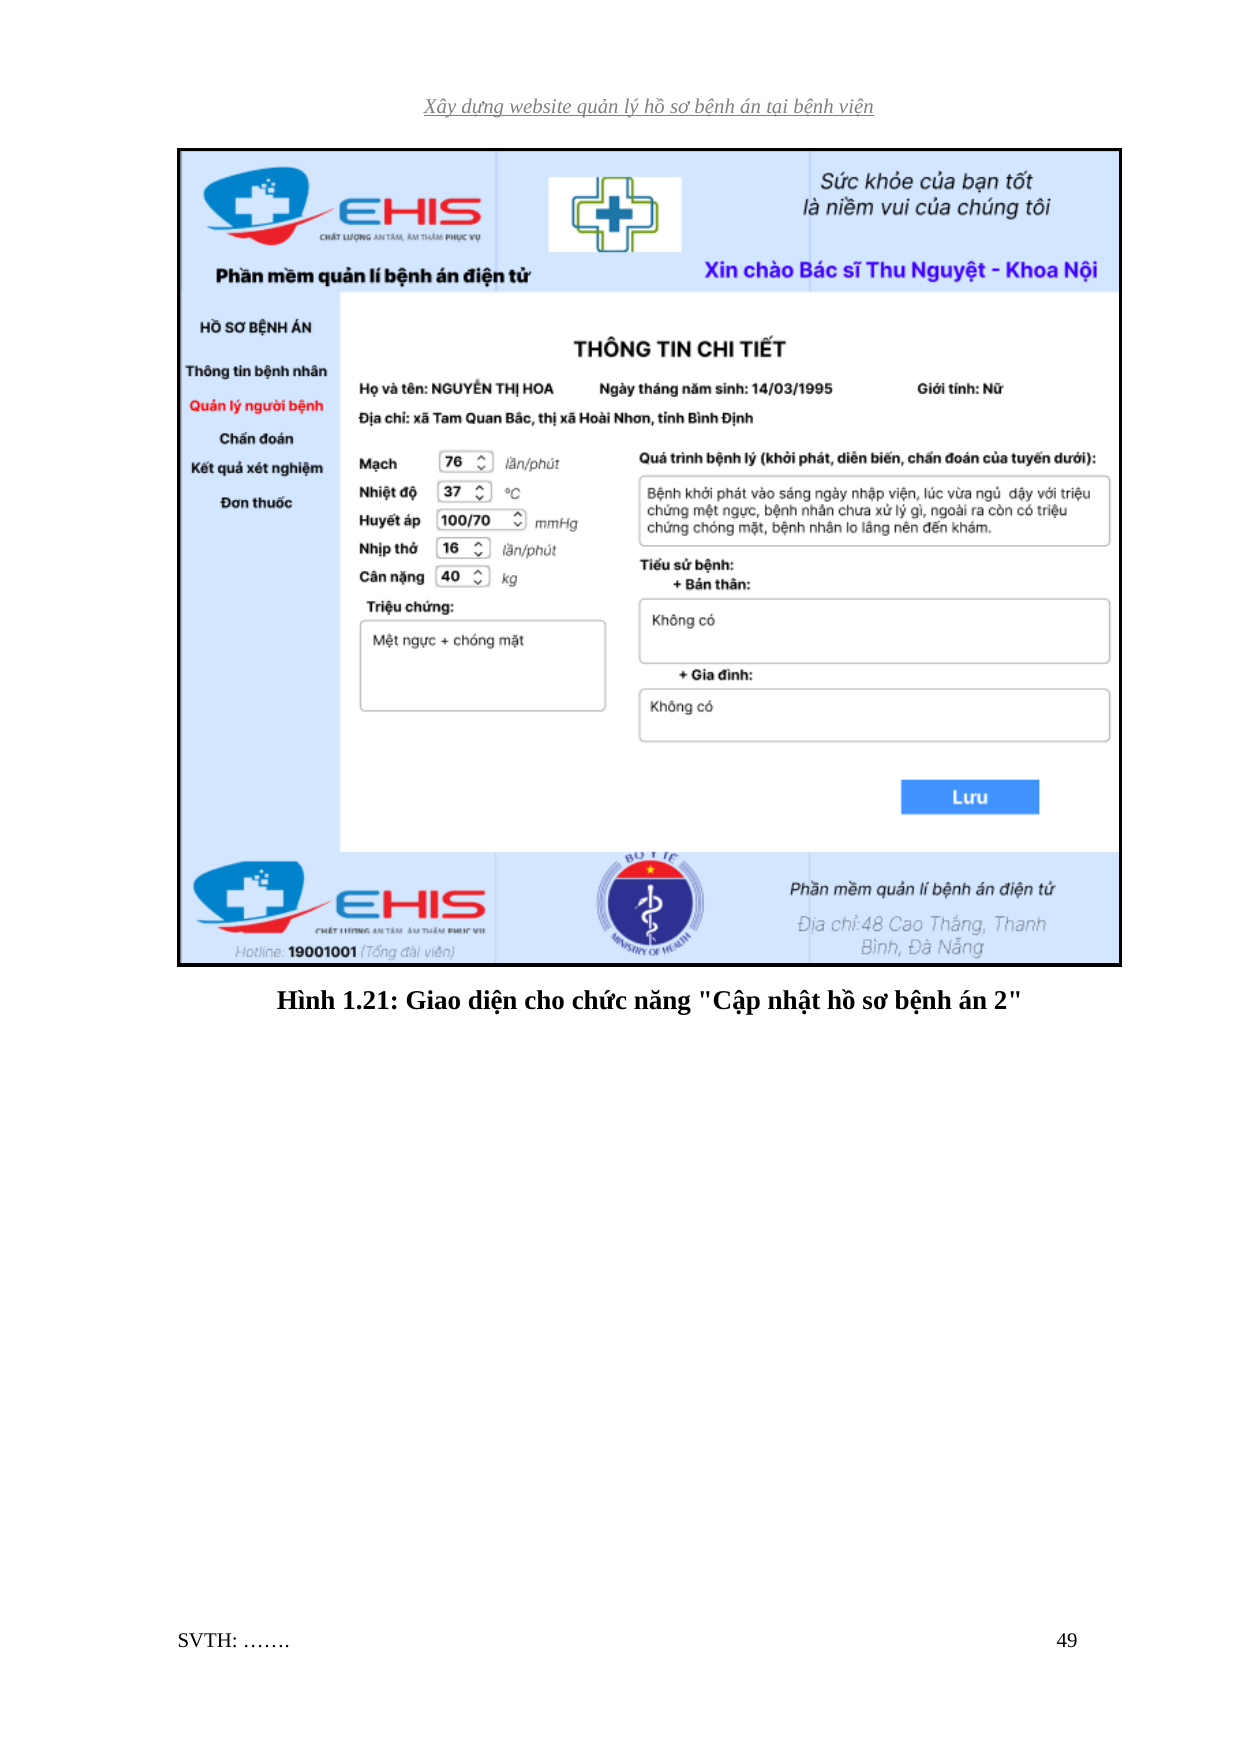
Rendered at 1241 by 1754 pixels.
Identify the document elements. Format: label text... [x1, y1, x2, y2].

picture [180, 151, 1119, 963]
text Hình 1.21: Giao diện cho chức năng "Cập nhật hồ sơ bệnh án 2" [177, 984, 1122, 1015]
